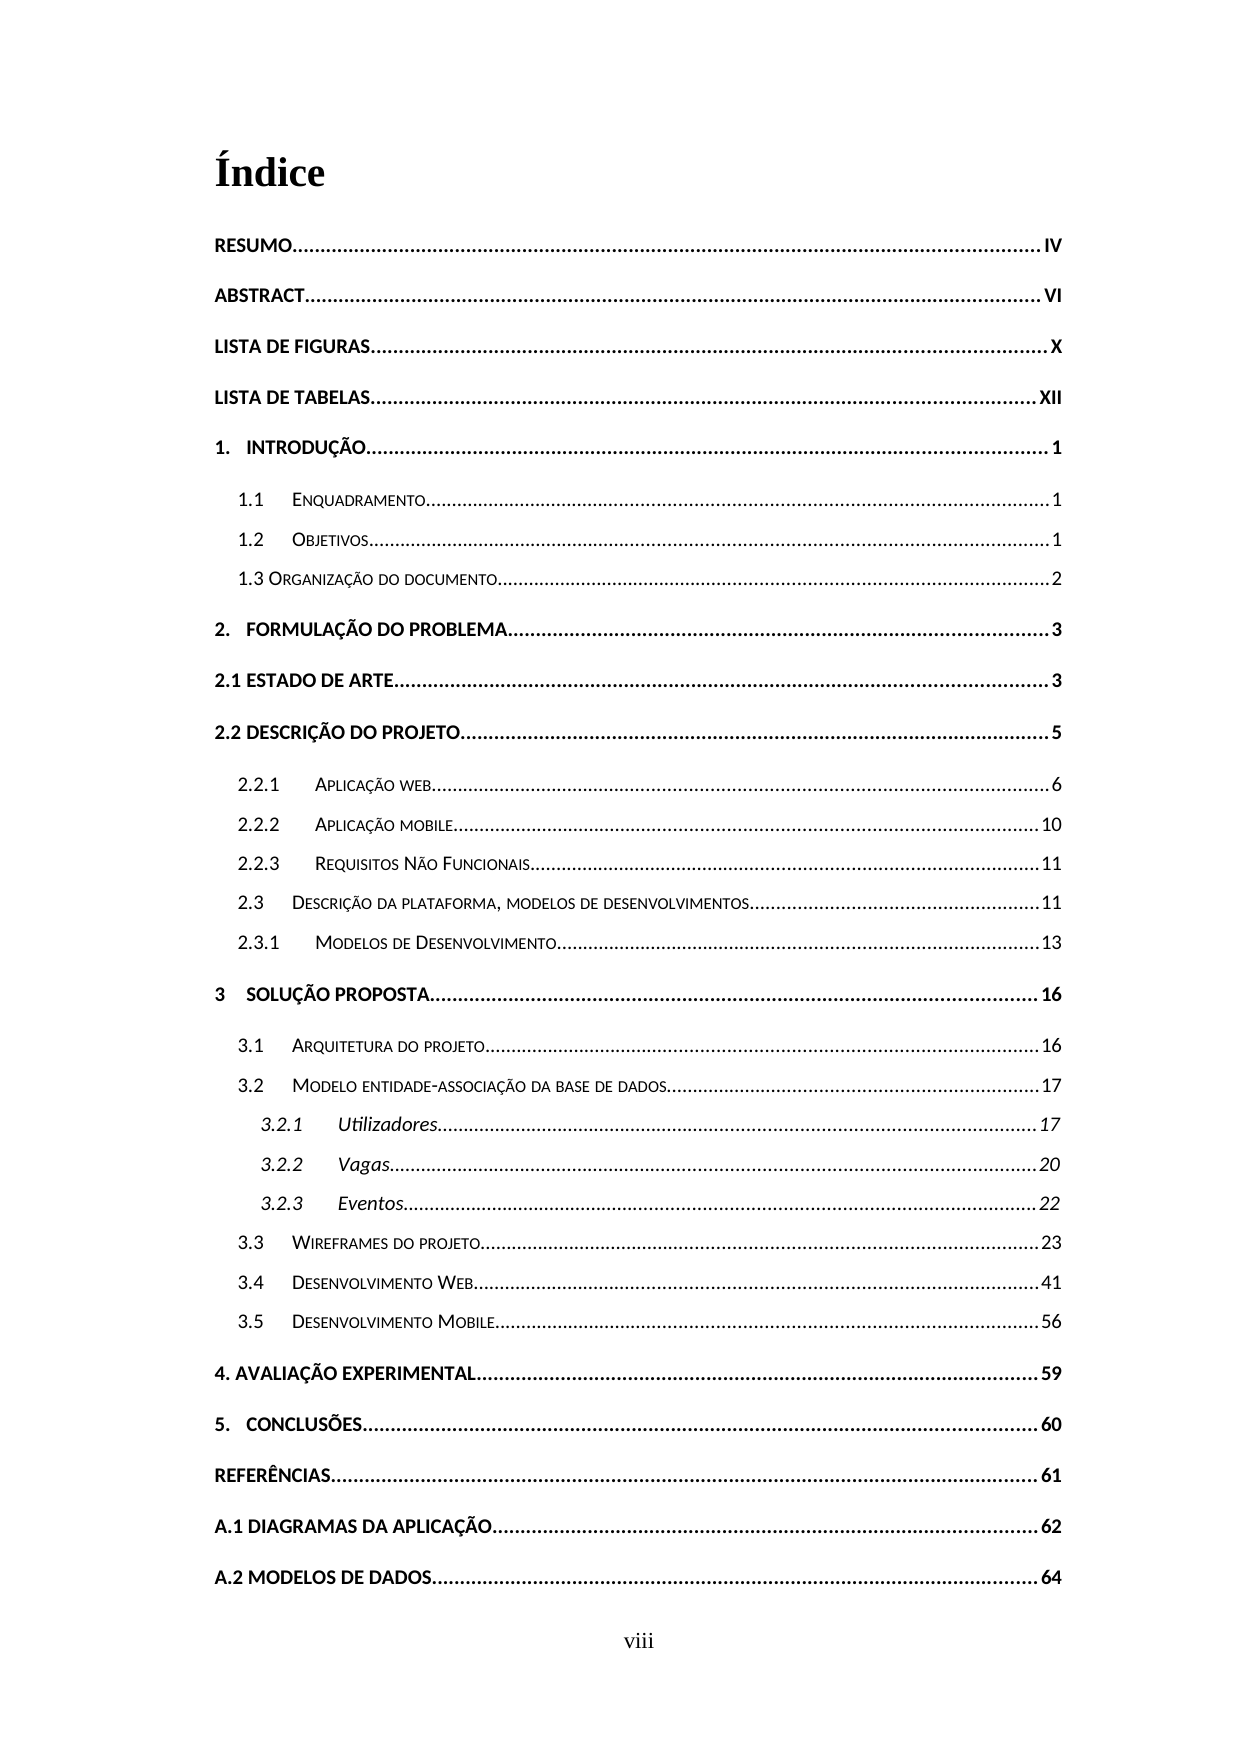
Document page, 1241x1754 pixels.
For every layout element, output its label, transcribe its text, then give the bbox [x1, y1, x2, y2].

text 2.2.1 Aplicação web 6 [200, 771, 1063, 797]
text 1.1 Enquadramento 1 [200, 486, 1063, 512]
text 3 Solução Proposta 16 [177, 981, 1063, 1006]
text A.1 Diagramas da Aplicação 62 [177, 1513, 1063, 1539]
text 1.3 Organização do documento 2 [200, 565, 1063, 591]
text 3.1 Arquitetura do projeto 16 [200, 1033, 1063, 1058]
text Lista de Figuras x [177, 333, 1063, 359]
text 3.4 Desenvolvimento Web 41 [200, 1269, 1063, 1294]
text 2.1 Estado de arte 3 [177, 668, 1063, 693]
text 3.2.2 Vagas 20 [223, 1151, 1063, 1176]
text 3.2.3 Eventos 22 [223, 1190, 1063, 1216]
text 5. Conclusões 60 [177, 1411, 1063, 1436]
text Abstract vi [177, 283, 1063, 308]
text 3.2 Modelo entidade-associação da base de dados 17 [200, 1072, 1063, 1097]
text Índice [177, 148, 1063, 196]
text 3.5 Desenvolvimento Mobile 56 [200, 1308, 1063, 1334]
text 2. Formulação do Problema 3 [177, 616, 1063, 641]
text Lista de Tabelas xii [177, 384, 1063, 409]
text 2.3 Descrição da plataforma, modelos de desenvolvimentos 11 [200, 889, 1063, 915]
text 3.2.1 Utilizadores 17 [223, 1111, 1063, 1137]
text 1.2 Objetivos 1 [200, 526, 1063, 551]
text Referências 61 [177, 1463, 1063, 1488]
text 3.3 Wireframes do projeto 23 [200, 1229, 1063, 1255]
text 2.3.1 Modelos de Desenvolvimento 13 [200, 929, 1063, 954]
text 2.2.2 Aplicação mobile 10 [200, 811, 1063, 836]
text 2.2.3 Requisitos Não Funcionais 11 [200, 850, 1063, 876]
text Resumo iv [177, 232, 1063, 257]
text 1. Introdução 1 [177, 434, 1063, 460]
text 2.2 Descrição do Projeto 5 [177, 719, 1063, 745]
text 4. Avaliação Experimental 59 [177, 1360, 1063, 1386]
text A.2 Modelos de dados 64 [177, 1564, 1063, 1589]
